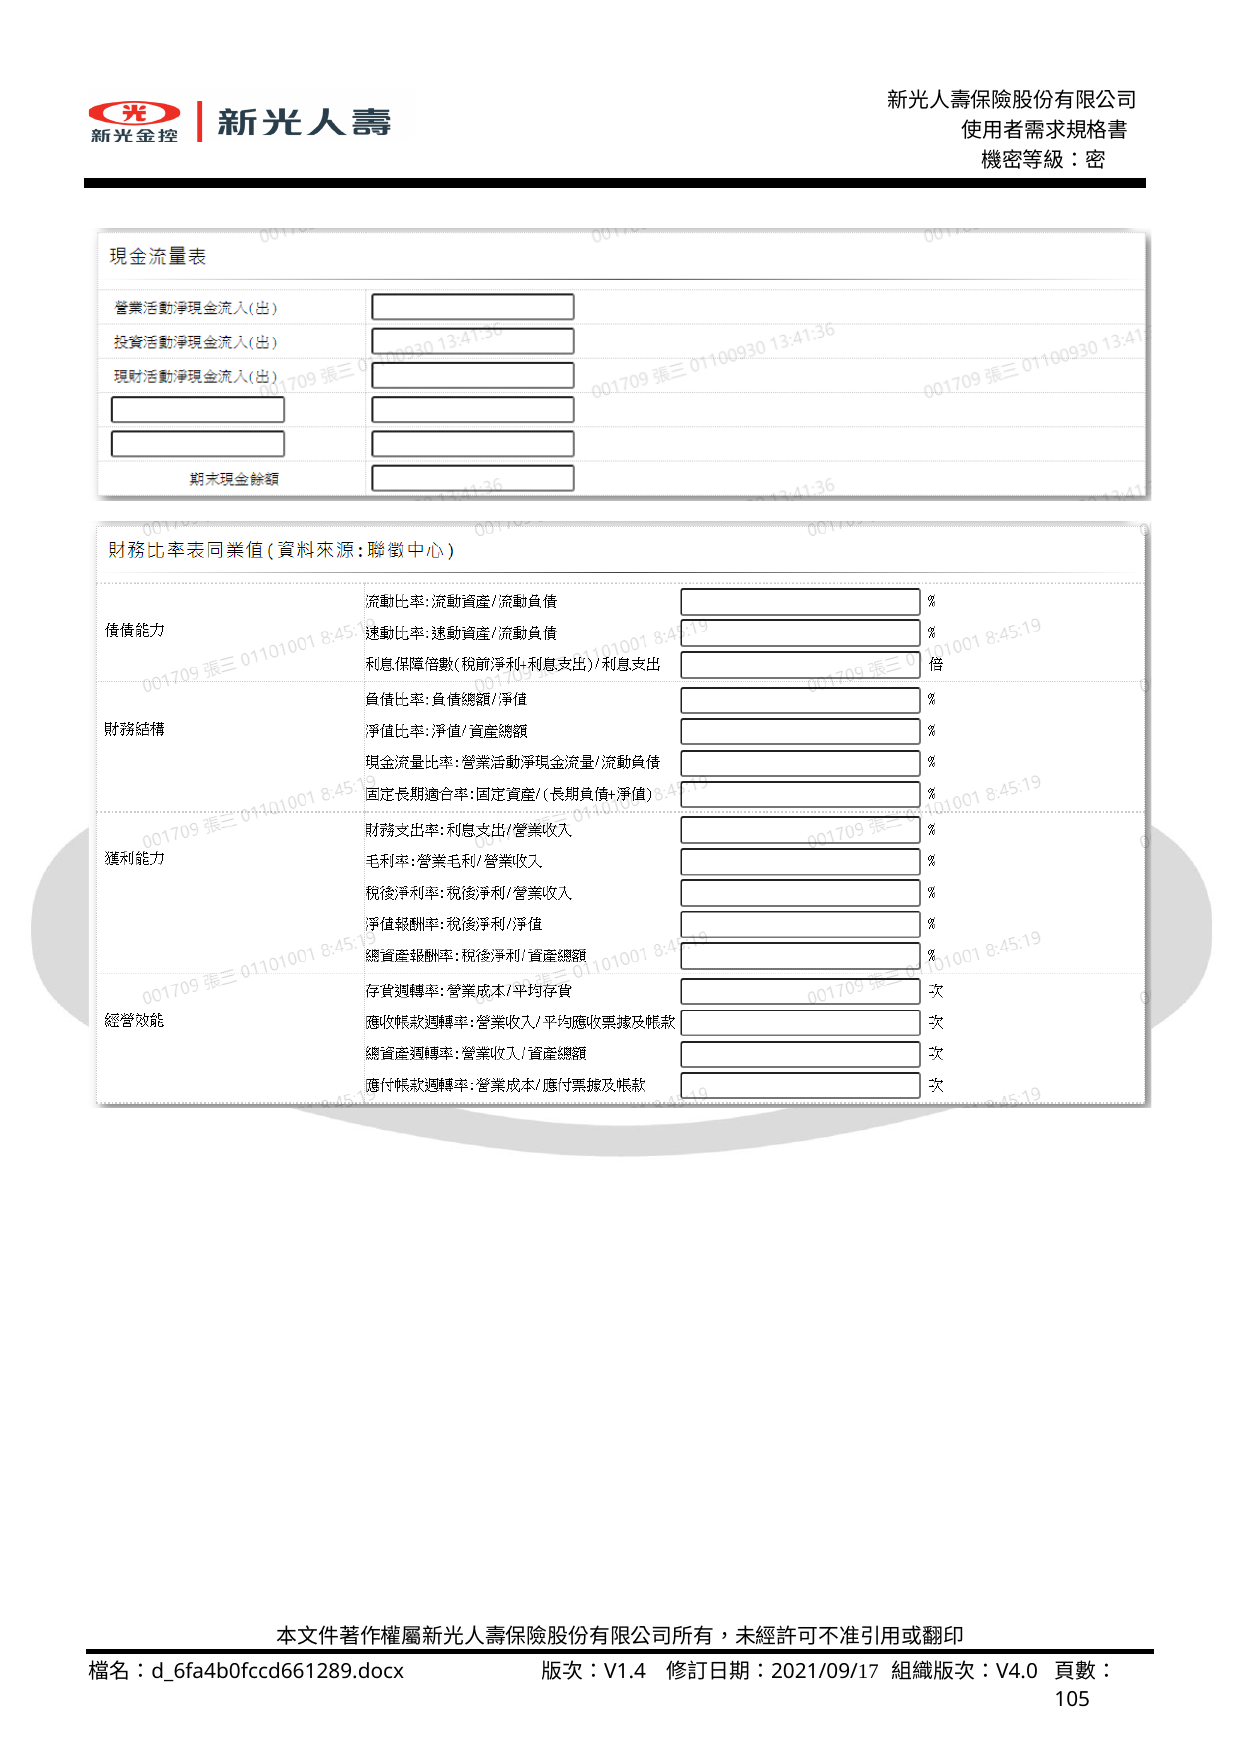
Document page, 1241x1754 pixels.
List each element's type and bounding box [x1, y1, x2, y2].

picture [25, 521, 1215, 1163]
picture [88, 86, 414, 142]
picture [88, 228, 1152, 501]
